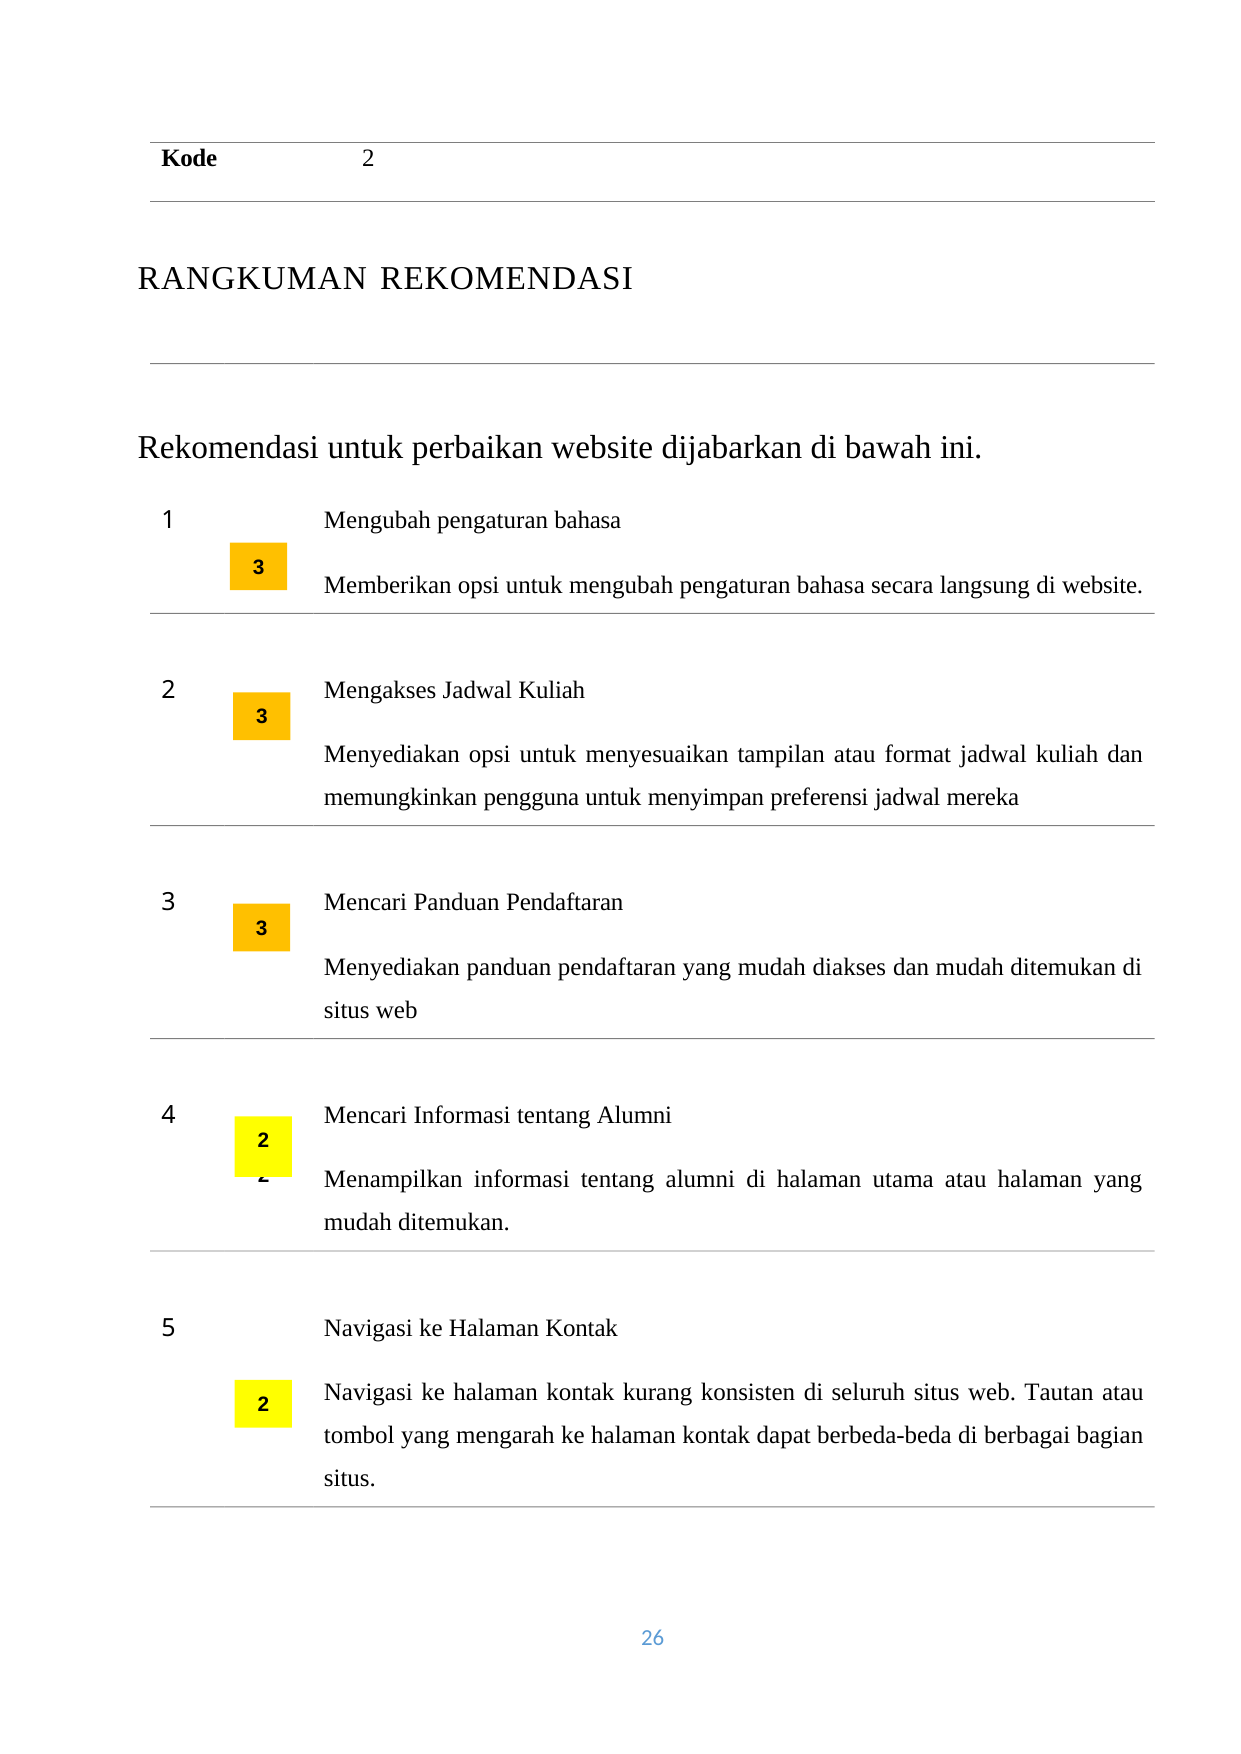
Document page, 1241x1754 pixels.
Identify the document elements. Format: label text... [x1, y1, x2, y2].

text Menampilkan informasi tentang alumni di halaman utama atau halaman yang mudah ditemukan. [324, 1164, 1143, 1236]
subtitle RANGKUMAN REKOMENDASI [137, 258, 1167, 296]
table_cell 2 [343, 143, 1155, 201]
text Menyediakan panduan pendaftaran yang mudah diakses dan mudah ditemukan di situs web [324, 952, 1143, 1023]
list Mengakses Jadwal Kuliah [161, 671, 1167, 705]
table_cell Kode [150, 143, 343, 201]
subtitle Rekomendasi untuk perbaikan website dijabarkan di bawah ini. [137, 341, 1167, 466]
text Navigasi ke halaman kontak kurang konsisten di seluruh situs web. Tautan atau tombol yang mengarah ke halaman kontak dapat berbeda-beda di berbagai bagian situs. [324, 1377, 1144, 1492]
text Memberikan opsi untuk mengubah pengaturan bahasa secara langsung di website. [324, 570, 1143, 598]
list Mencari Informasi tentang Alumni [161, 1096, 1167, 1131]
list Navigasi ke Halaman Kontak [161, 1309, 1167, 1343]
list Mencari Panduan Pendaftaran [161, 884, 1167, 918]
list Mengubah pengaturan bahasa [161, 502, 1167, 536]
text Menyediakan opsi untuk menyesuaikan tampilan atau format jadwal kuliah dan memungkinkan pengguna untuk menyimpan preferensi jadwal mereka [324, 739, 1144, 811]
